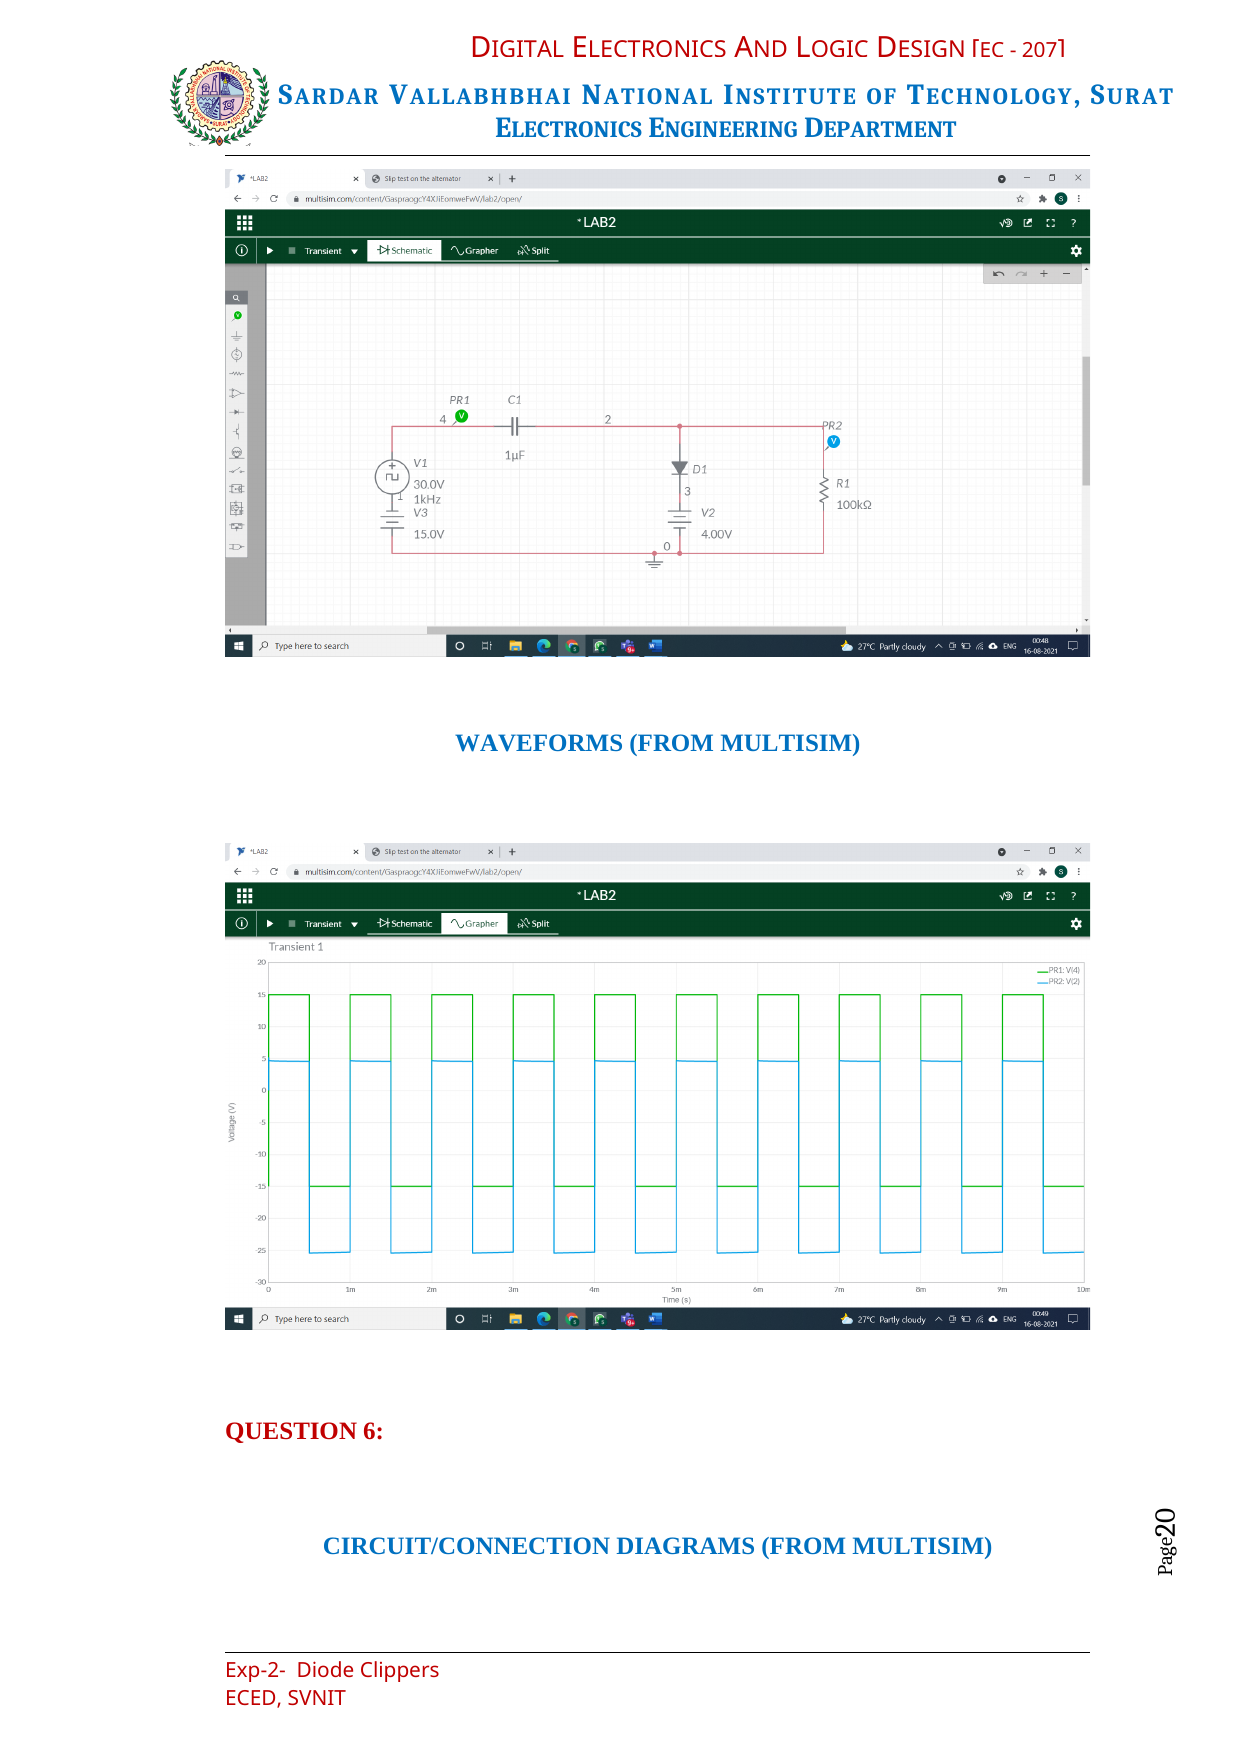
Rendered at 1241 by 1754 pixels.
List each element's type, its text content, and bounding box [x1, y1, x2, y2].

picture [169, 60, 270, 146]
text waveforms (fROM multisim) [225, 728, 1090, 757]
picture [225, 169, 1091, 657]
text question 6: [225, 1416, 1090, 1445]
text Circuit/connection diagrams (fROM multisim) [225, 1531, 1090, 1560]
picture [225, 843, 1091, 1330]
